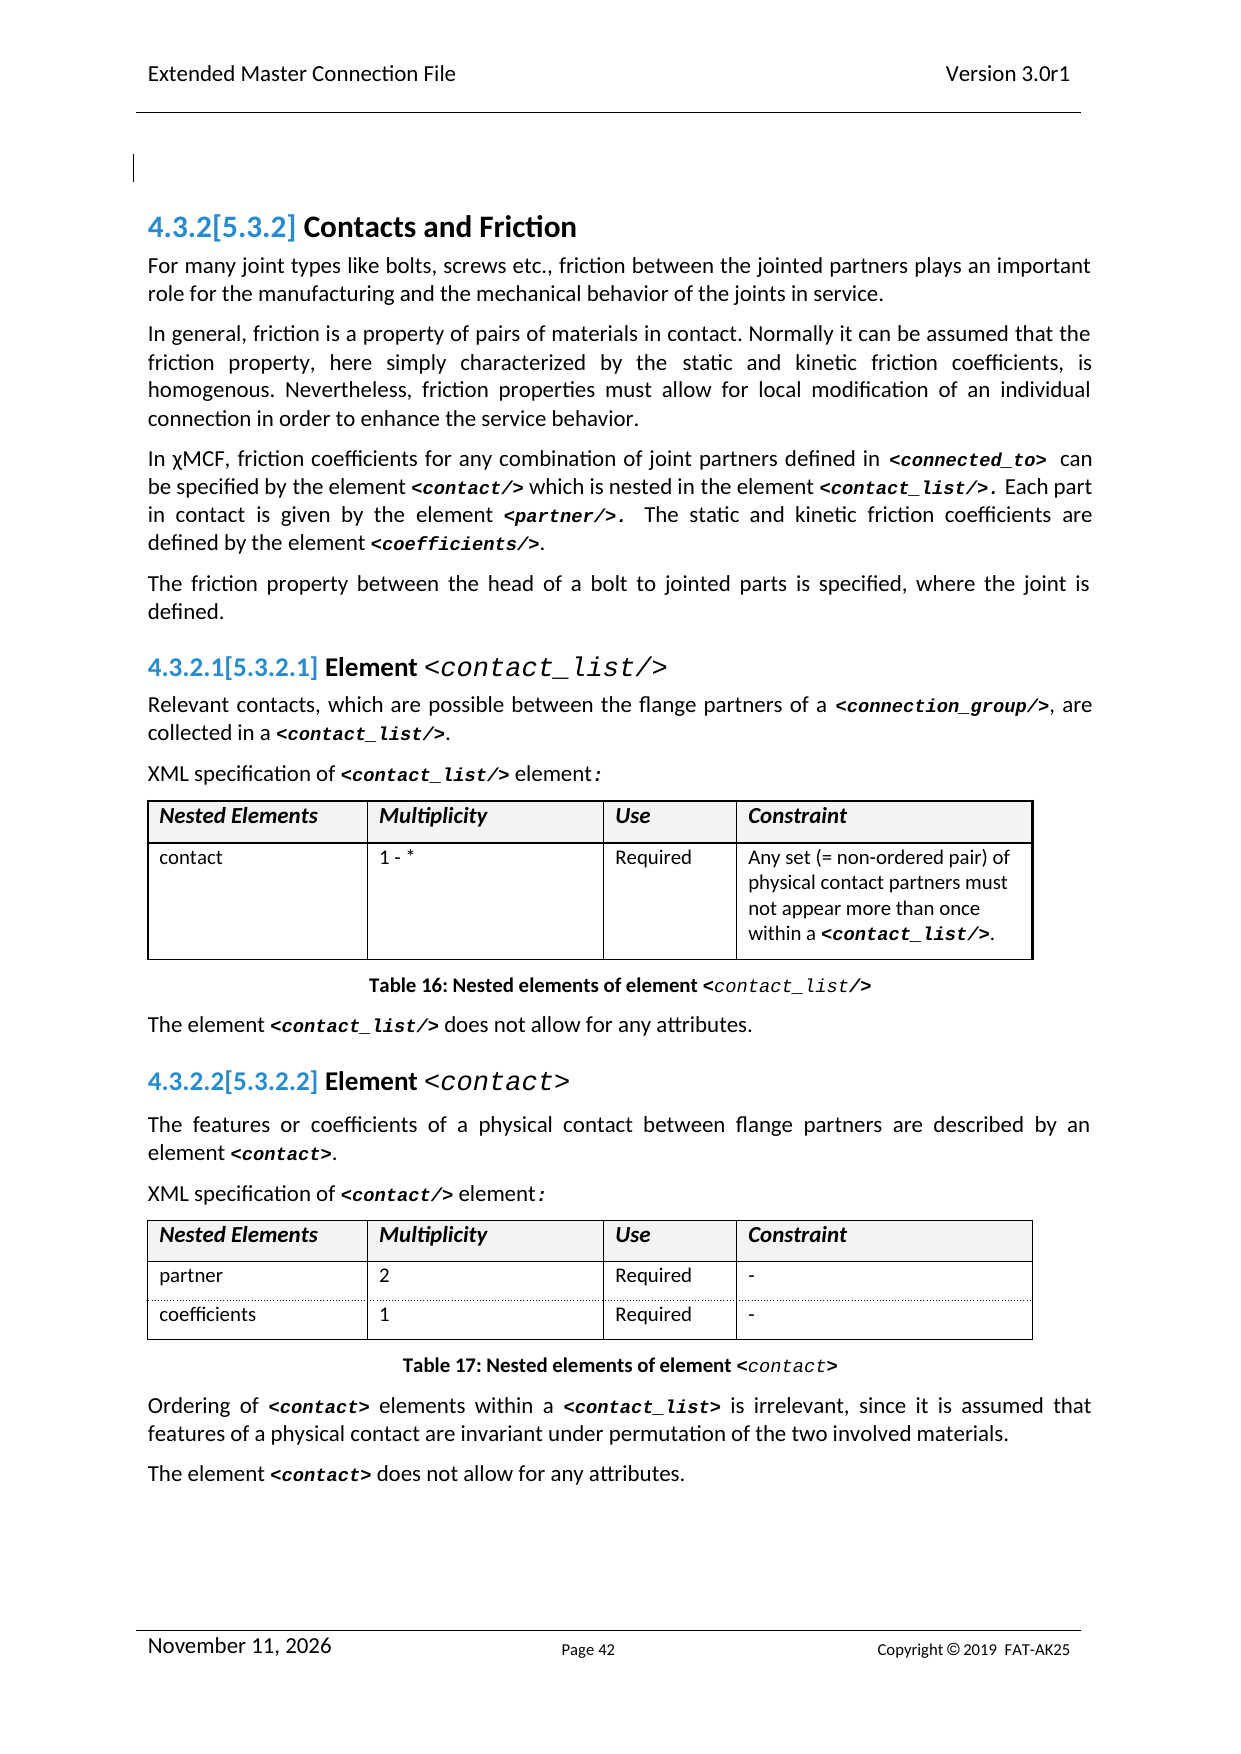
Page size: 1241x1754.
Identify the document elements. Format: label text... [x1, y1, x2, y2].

text XML specification of <contact_list/> element: [148, 759, 1092, 787]
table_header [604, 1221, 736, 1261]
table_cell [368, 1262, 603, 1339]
text Relevant contacts, which are possible between the flange partners of a <connection_group/>, are collected in a <contact_list/>. [148, 690, 1092, 746]
text In general, friction is a property of pairs of materials in contact. Normally it can be assumed that the friction property, here simply characterized by the static and kinetic friction coefficients, is homogenous. Nevertheless, friction properties must allow for local modification of an individual connection in order to enhance the service behavior. [148, 319, 1092, 432]
text The element <contact_list/> does not allow for any attributes. [148, 1011, 1092, 1039]
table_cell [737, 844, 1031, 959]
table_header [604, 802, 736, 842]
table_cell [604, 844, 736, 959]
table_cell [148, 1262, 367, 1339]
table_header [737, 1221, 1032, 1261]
subtitle Element <contact> [148, 1064, 1092, 1098]
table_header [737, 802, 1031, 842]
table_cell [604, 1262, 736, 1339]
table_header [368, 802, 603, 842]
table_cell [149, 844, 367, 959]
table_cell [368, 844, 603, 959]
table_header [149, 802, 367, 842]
text The features or coefficients of a physical contact between flange partners are described by an element <contact>. [148, 1111, 1092, 1167]
text The friction property between the head of a bolt to jointed parts is specified, where the joint is defined. [148, 569, 1092, 625]
text XML specification of <contact/> element: [148, 1179, 1092, 1207]
text Ordering of <contact> elements within a <contact_list> is irrelevant, since it is assumed that features of a physical contact are invariant under permutation of the two involved materials. [148, 1391, 1092, 1447]
subtitle Contacts and Friction [148, 207, 1092, 245]
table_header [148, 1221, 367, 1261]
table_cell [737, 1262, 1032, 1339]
text The element <contact> does not allow for any attributes. [148, 1459, 1092, 1487]
text For many joint types like bolts, screws etc., friction between the jointed partners plays an important role for the manufacturing and the mechanical behavior of the joints in service. [148, 251, 1092, 307]
text In χMCF, friction coefficients for any combination of joint partners defined in <connected_to> can be specified by the element <contact/> which is nested in the element <contact_list/>. Each part in contact is given by the element <partner/>. The static and kinetic friction coefficients are defined by the element <coefficients/>. [148, 444, 1092, 556]
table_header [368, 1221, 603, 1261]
subtitle Element <contact_list/> [148, 650, 1092, 684]
